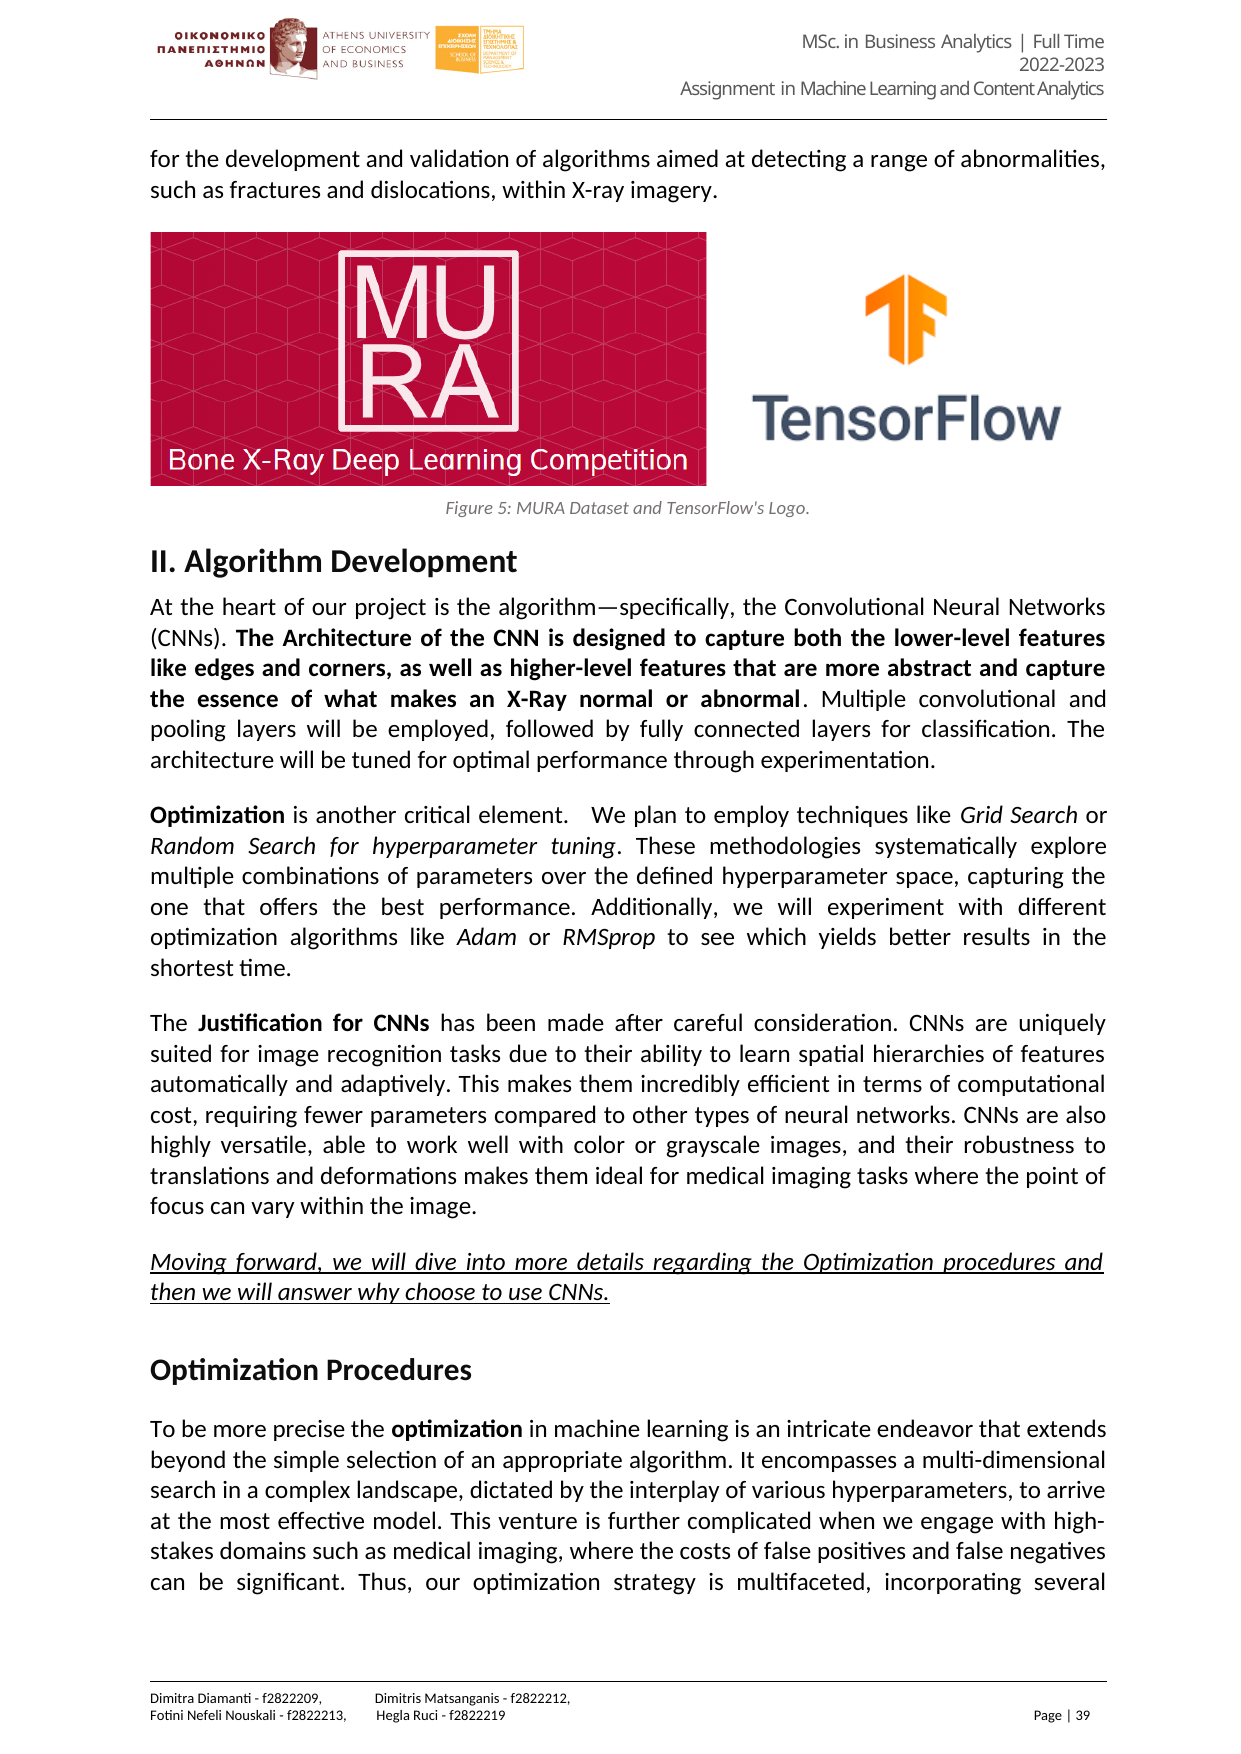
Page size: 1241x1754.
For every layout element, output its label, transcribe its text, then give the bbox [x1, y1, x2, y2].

text At the heart of our project is the algorithm—specifically, the Convolutional Neural Networks (CNNs). The Architecture of the CNN is designed to capture both the lower-level features like edges and corners, as well as higher-level features that are more abstract and capture the essence of what makes an X-Ray normal or abnormal. Multiple convolutional and pooling layers will be employed, followed by fully connected layers for classification. The architecture will be tuned for optimal performance through experimentation. [150, 591, 1107, 774]
text Figure 5: MURA Dataset and TensorFlow's Logo. [150, 496, 1107, 519]
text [150, 143, 1107, 204]
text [150, 1413, 1107, 1596]
picture [151, 17, 526, 82]
subtitle II. Algorithm Development [150, 540, 1095, 581]
picture [150, 229, 1107, 486]
text The Justification for CNNs has been made after careful consideration. CNNs are uniquely suited for image recognition tasks due to their ability to learn spatial hierarchies of features automatically and adaptively. This makes them incredibly efficient in terms of computational cost, requiring fewer parameters compared to other types of neural networks. CNNs are also highly versatile, able to work well with color or grayscale images, and their robustness to translations and deformations makes them ideal for medical imaging tasks where the point of focus can vary within the image. [150, 1007, 1107, 1221]
text Optimization is another critical element. We plan to employ techniques like Grid Search or Random Search for hyperparameter tuning. These methodologies systematically explore multiple combinations of parameters over the defined hyperparameter space, capturing the one that offers the best performance. Additionally, we will experiment with different optimization algorithms like Adam or RMSprop to see which yields better results in the shortest time. [150, 799, 1107, 982]
subtitle Optimization Procedures [150, 1350, 1107, 1388]
text Moving forward, we will dive into more details regarding the Optimization procedures and then we will answer why choose to use CNNs. [150, 1246, 1107, 1307]
